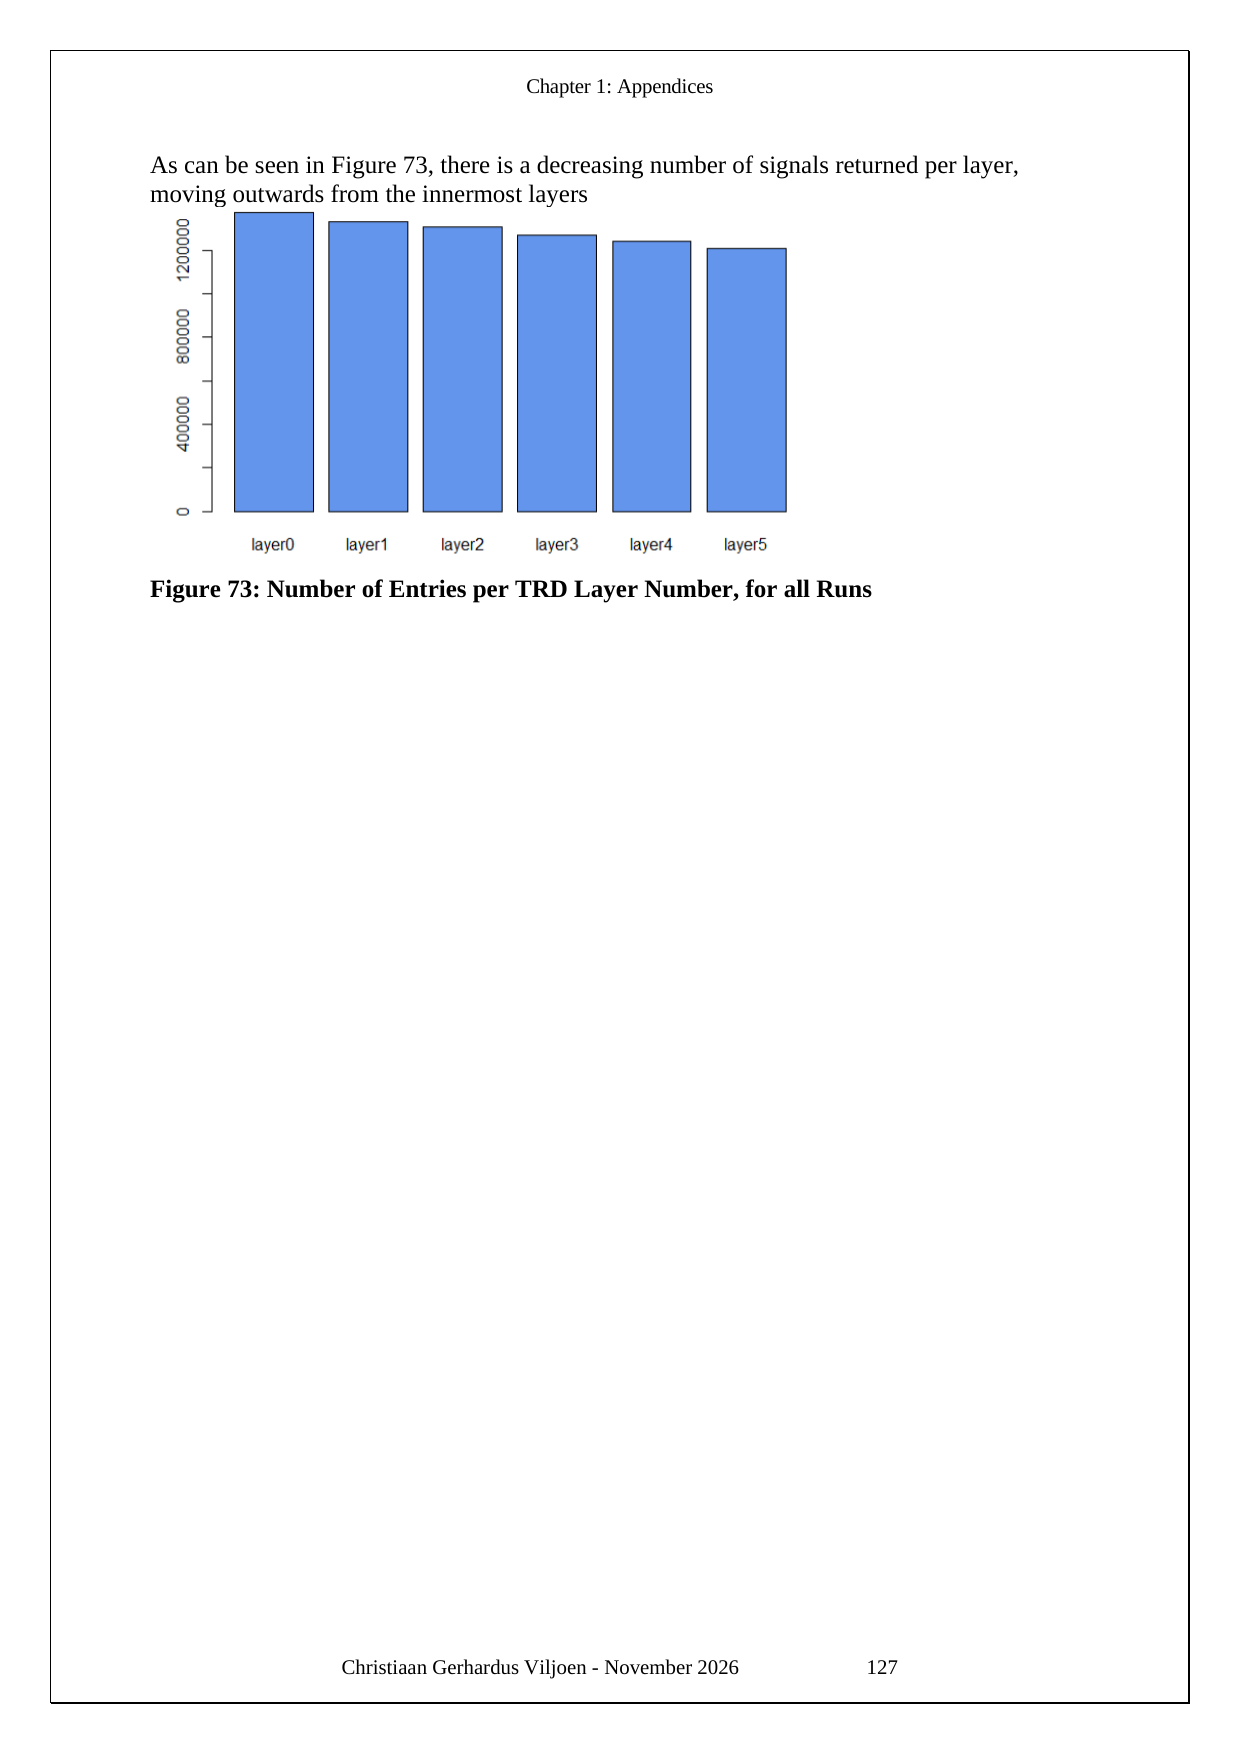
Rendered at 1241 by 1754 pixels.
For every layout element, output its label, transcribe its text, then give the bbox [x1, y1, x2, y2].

text Figure : Number of Entries per TRD Layer Number, for all Runs [150, 574, 1089, 603]
picture [150, 207, 840, 575]
text As can be seen in Figure 13, there is a decreasing number of signals returned per layer, moving outwards from the innermost layers [150, 150, 1089, 207]
